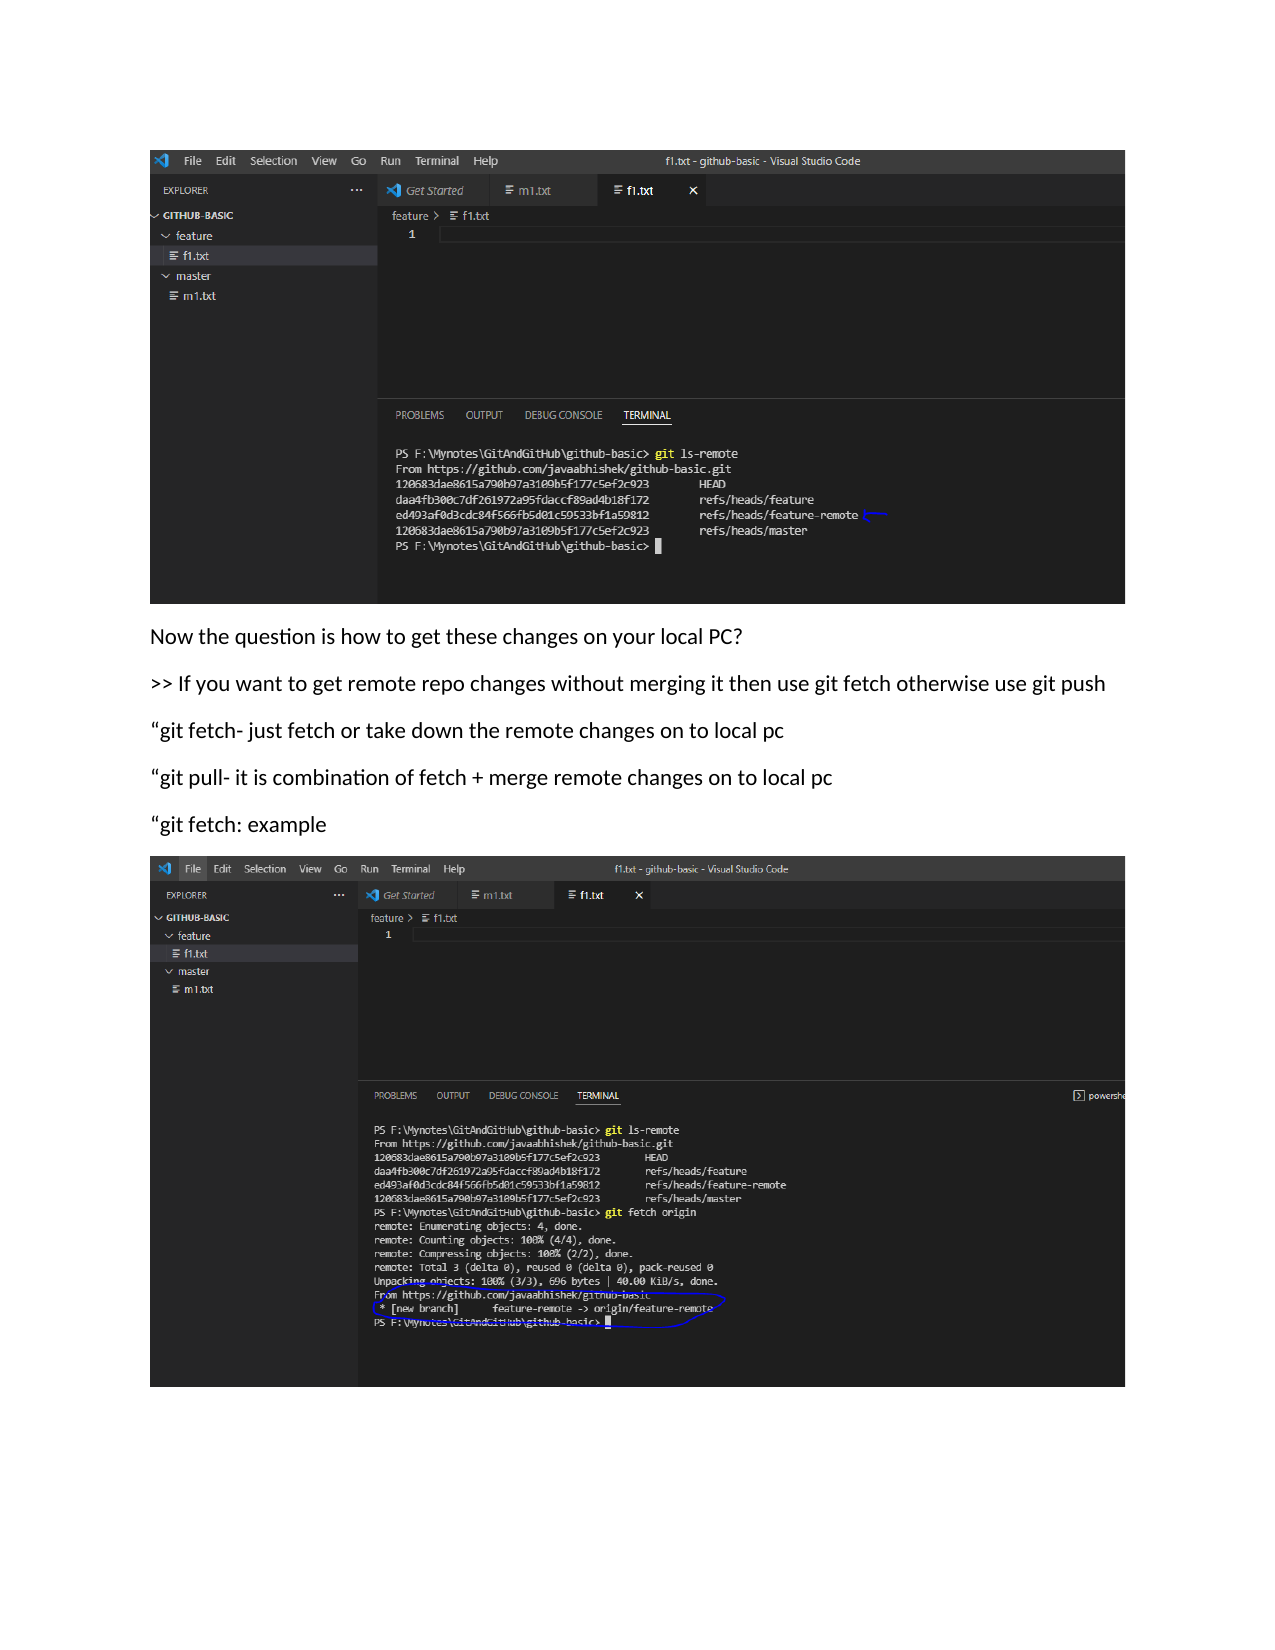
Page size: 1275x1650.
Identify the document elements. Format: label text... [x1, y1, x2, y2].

picture [150, 150, 1125, 604]
text “git pull- it is combination of fetch + merge remote changes on to local pc [150, 763, 1125, 791]
text Now the question is how to get these changes on your local PC? [150, 622, 1125, 651]
text “git fetch: example [150, 810, 1125, 838]
picture [150, 856, 1125, 1387]
text “git fetch- just fetch or take down the remote changes on to local pc [150, 716, 1125, 744]
text >> If you want to get remote repo changes without merging it then use git fetch otherwise use git push [150, 669, 1125, 697]
